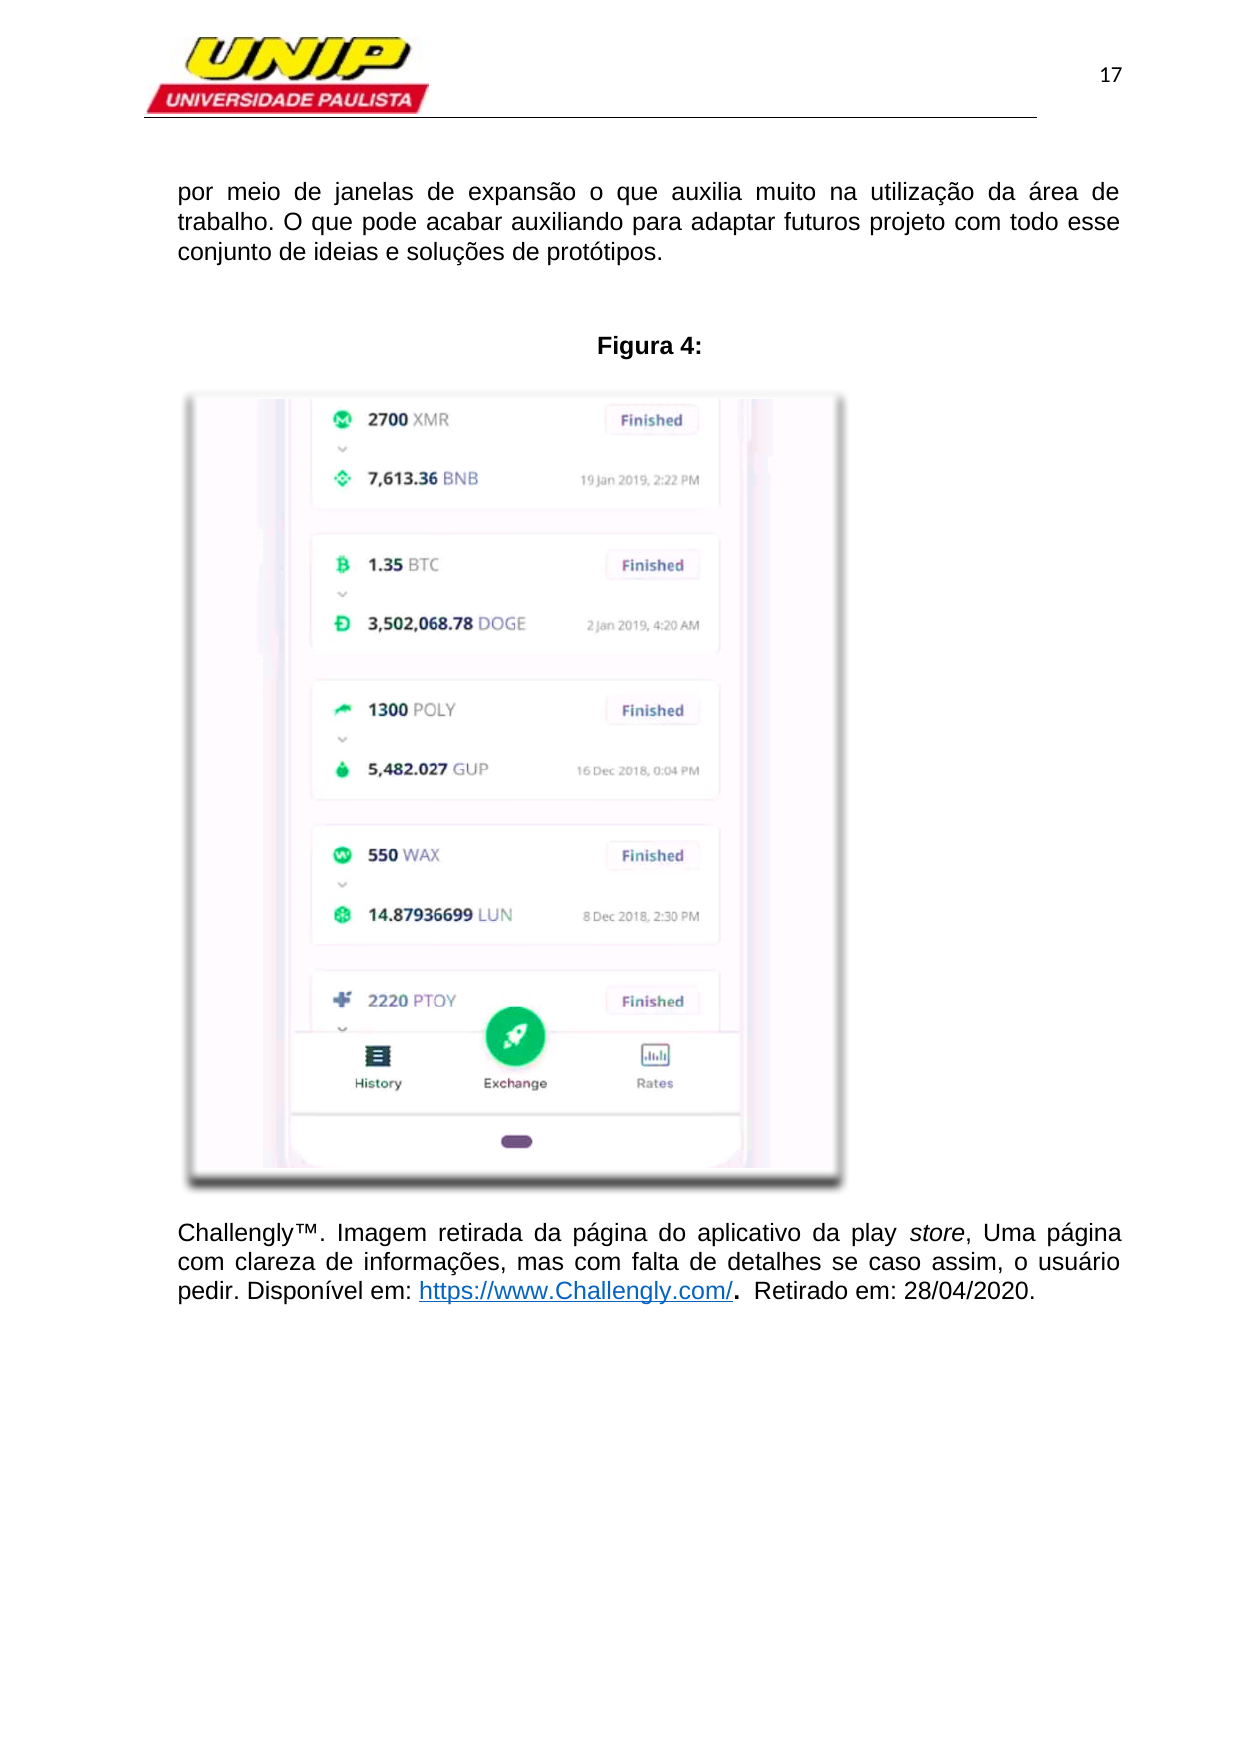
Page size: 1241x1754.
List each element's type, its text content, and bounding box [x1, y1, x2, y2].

text Figura 4: [177, 331, 1122, 360]
picture [199, 399, 831, 1168]
text Challengly™. Imagem retirada da página do aplicativo da play store, Uma página com clareza de informações, mas com falta de detalhes se caso assim, o usuário pedir. Disponível em: https://www.Challengly.com/. Retirado em: 28/04/2020. [177, 1218, 1122, 1304]
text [177, 177, 1122, 266]
picture [146, 37, 429, 114]
